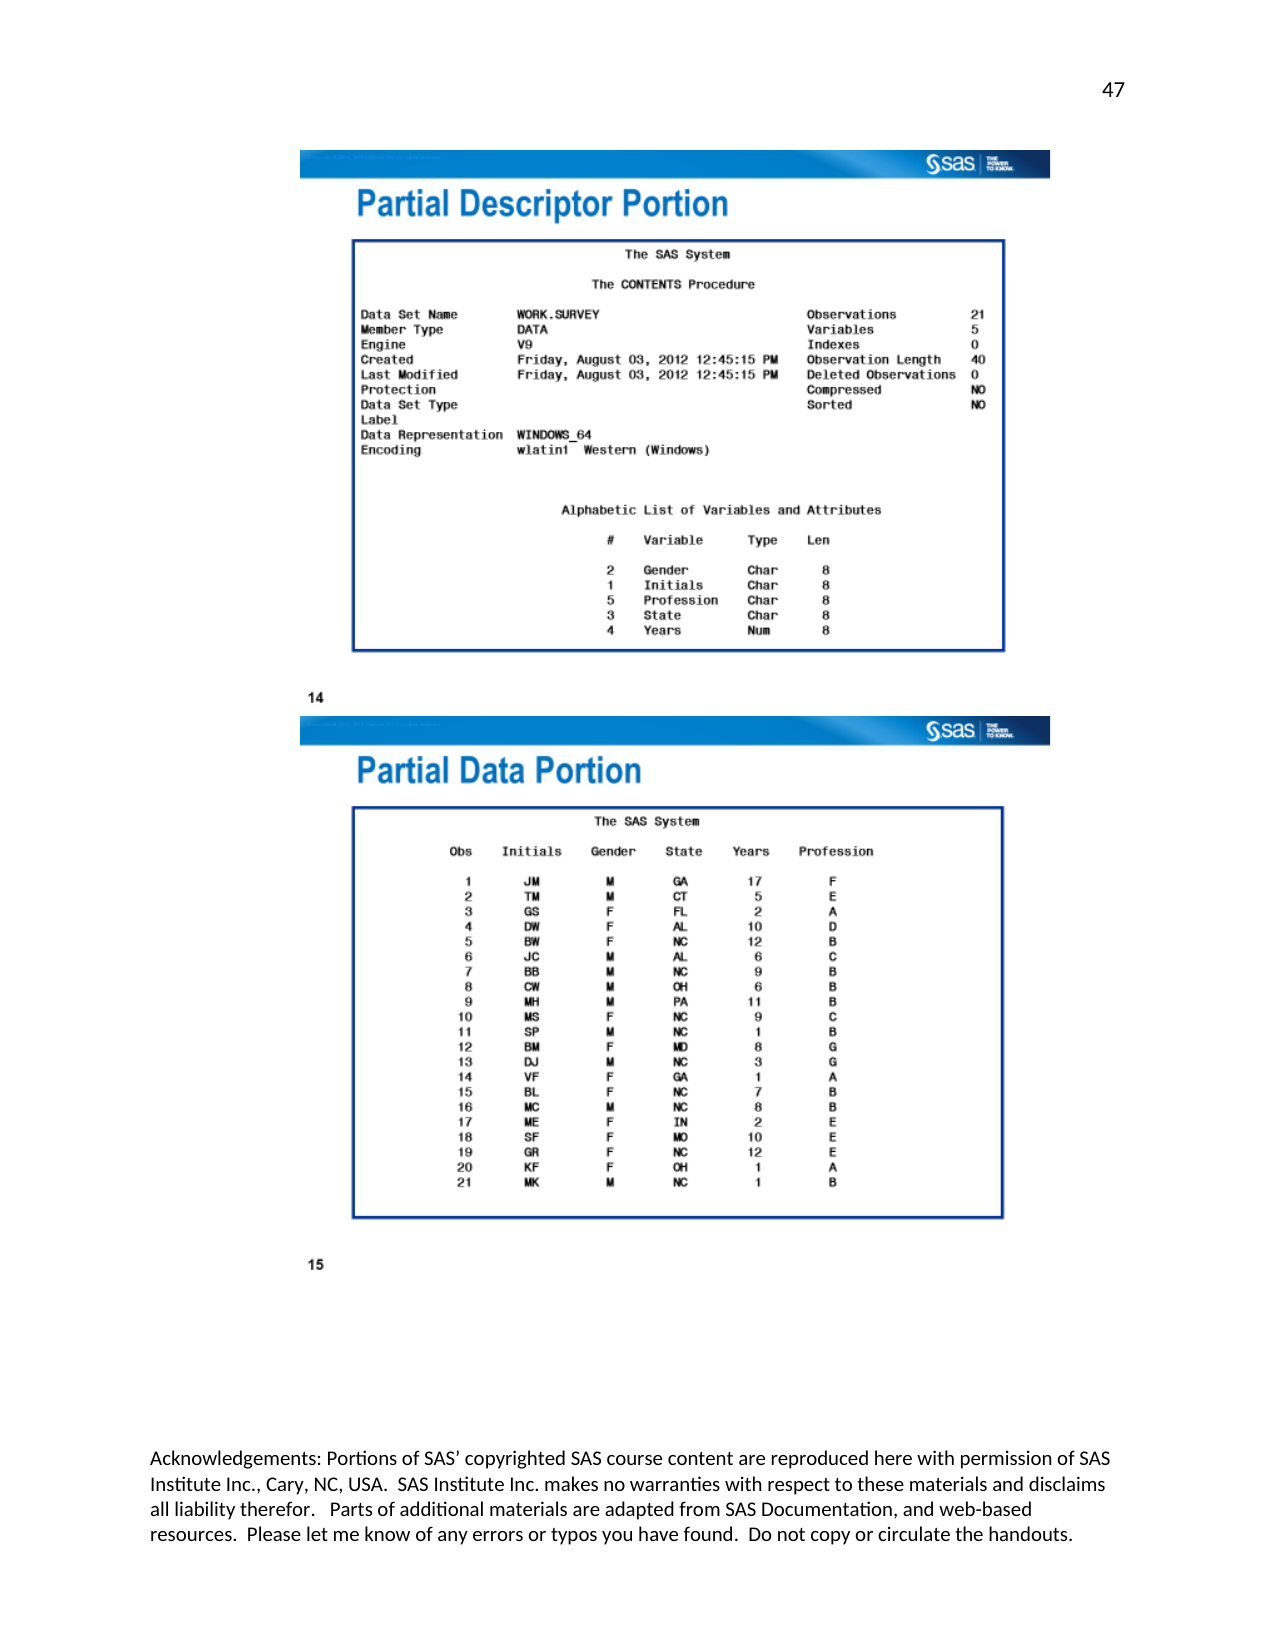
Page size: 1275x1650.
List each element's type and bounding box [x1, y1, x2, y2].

picture [300, 150, 1050, 713]
picture [300, 716, 1050, 1280]
